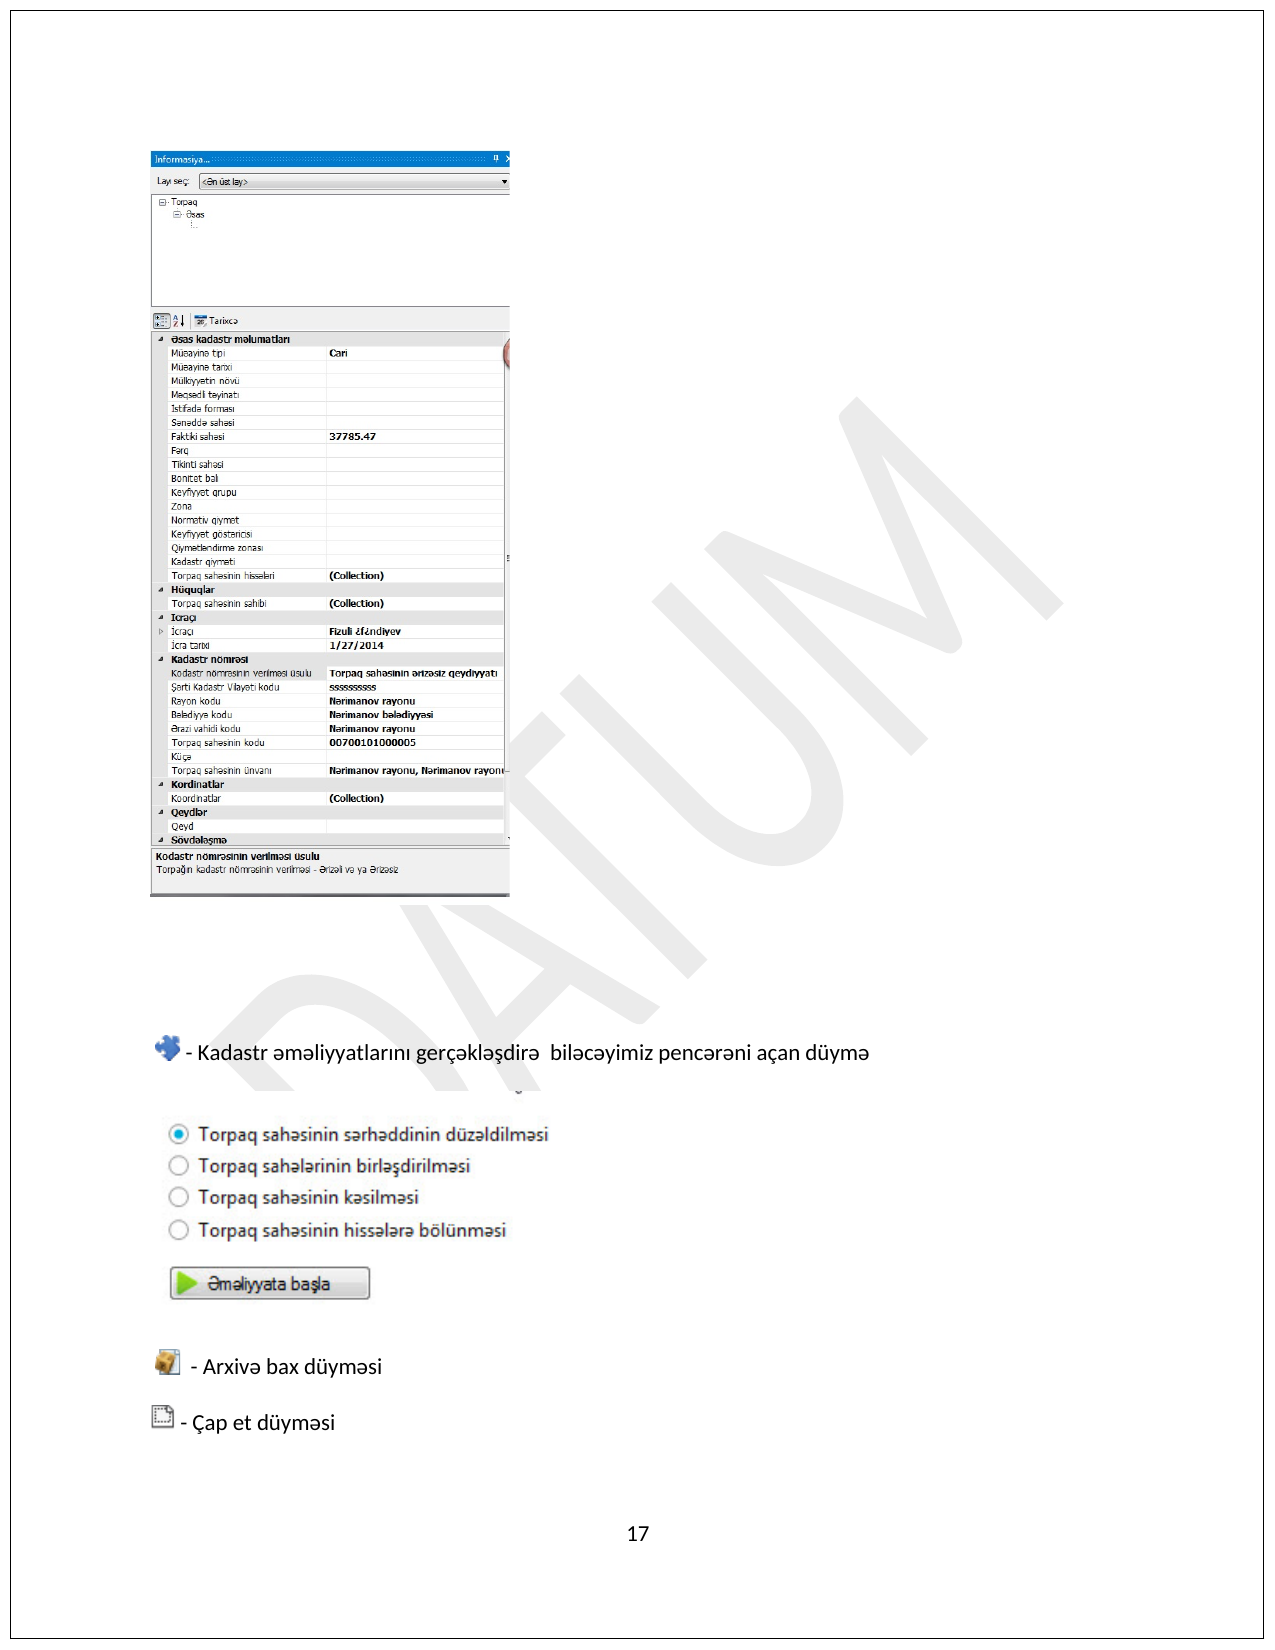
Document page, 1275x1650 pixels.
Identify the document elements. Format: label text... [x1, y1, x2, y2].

text - Kadastr əməliyyatlarını gerçəkləşdirə biləcəyimiz pencərəni açan düymə [150, 1036, 1125, 1067]
text - Çap et düyməsi [150, 1405, 1125, 1436]
picture [155, 1035, 181, 1061]
picture [150, 150, 510, 905]
picture [150, 1405, 175, 1431]
picture [155, 1349, 181, 1375]
text - Arxivə bax düyməsi [150, 1349, 1125, 1380]
picture [150, 1091, 891, 1325]
